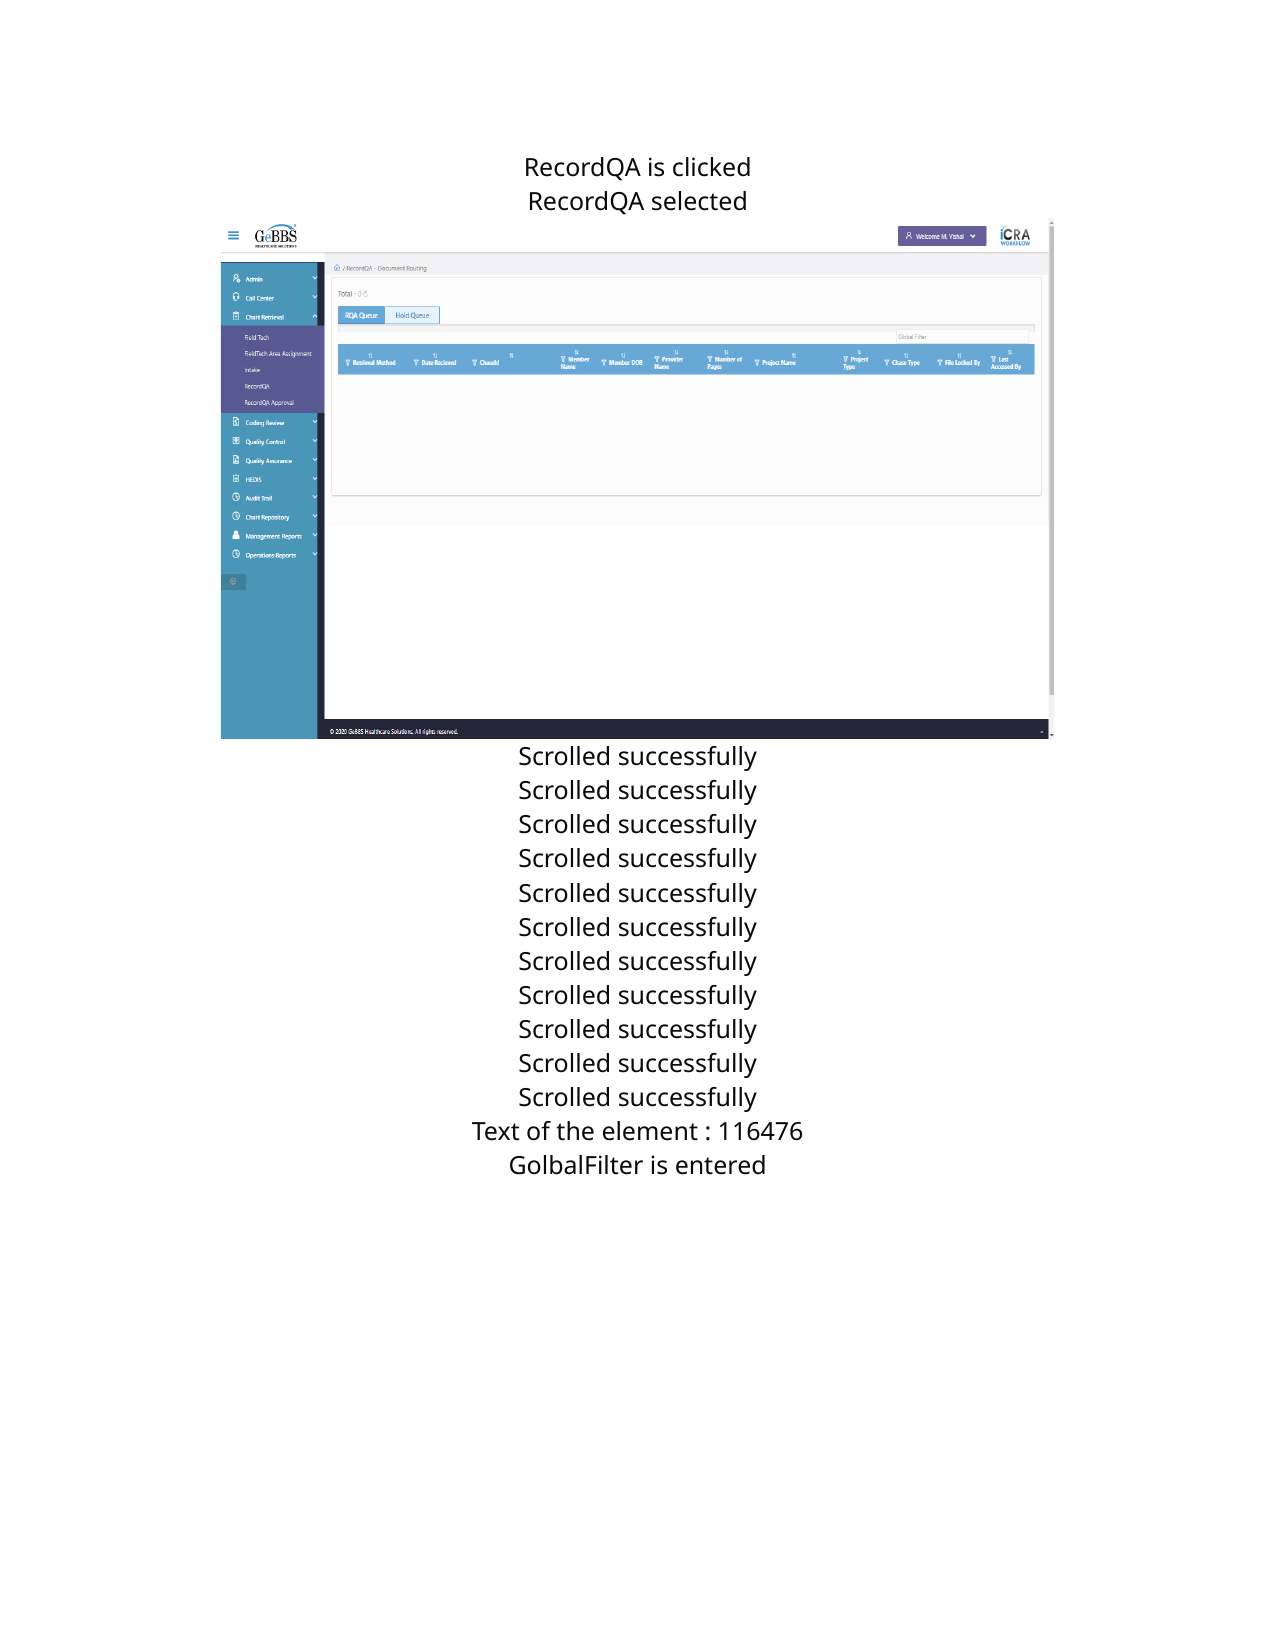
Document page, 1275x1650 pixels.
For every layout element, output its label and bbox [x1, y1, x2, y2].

picture [220, 218, 1055, 739]
text [150, 150, 1125, 1182]
